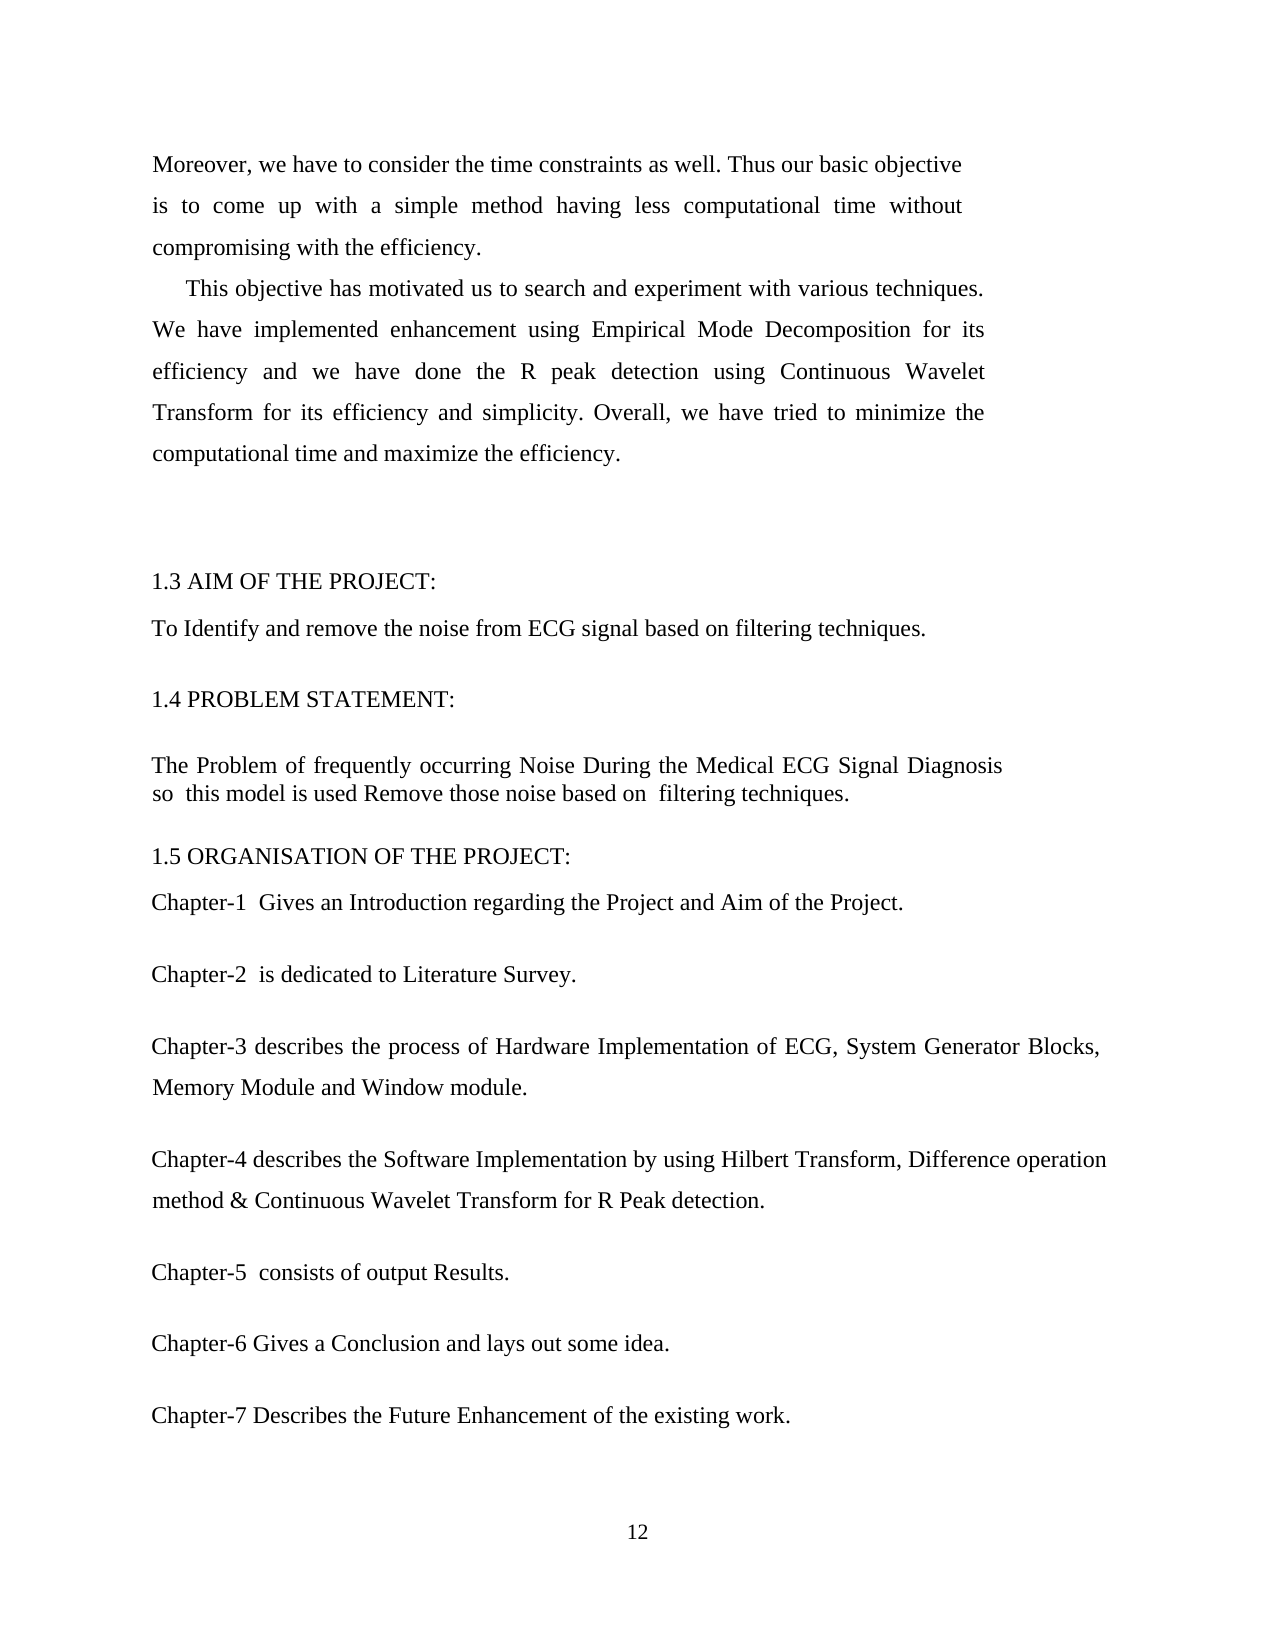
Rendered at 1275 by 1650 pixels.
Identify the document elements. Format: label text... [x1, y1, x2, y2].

text Chapter-2 is dedicated to Literature Survey. [151, 960, 1125, 988]
text 1.5 ORGANISATION OF THE PROJECT: [151, 842, 1125, 870]
text Chapter-4 describes the Software Implementation by using Hilbert Transform, Difference operation method & Continuous Wavelet Transform for R Peak detection. [151, 1145, 1109, 1214]
text This objective has motivated us to search and experiment with various techniques. We have implemented enhancement using Empirical Mode Decomposition for its efficiency and we have done the R peak detection using Continuous Wavelet Transform for its efficiency and simplicity. Overall, we have tried to minimize the computational time and maximize the efficiency. [151, 274, 986, 467]
text Chapter-7 Describes the Future Enhancement of the existing work. [151, 1401, 1125, 1429]
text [151, 150, 963, 260]
text Chapter-6 Gives a Conclusion and lays out some idea. [151, 1329, 1125, 1357]
text To Identify and remove the noise from ECG signal based on filtering techniques. [151, 614, 1125, 641]
text 1.3 AIM OF THE PROJECT: [151, 567, 1125, 595]
text 1.4 PROBLEM STATEMENT: [151, 685, 1125, 713]
text The Problem of frequently occurring Noise During the Medical ECG Signal Diagnosis so this model is used Remove those noise based on filtering techniques. [151, 753, 1004, 806]
text Chapter-1 Gives an Introduction regarding the Project and Aim of the Project. [151, 888, 1125, 916]
text Chapter-3 describes the process of Hardware Implementation of ECG, System Generator Blocks, Memory Module and Window module. [151, 1032, 1102, 1101]
text Chapter-5 consists of output Results. [151, 1258, 1125, 1285]
